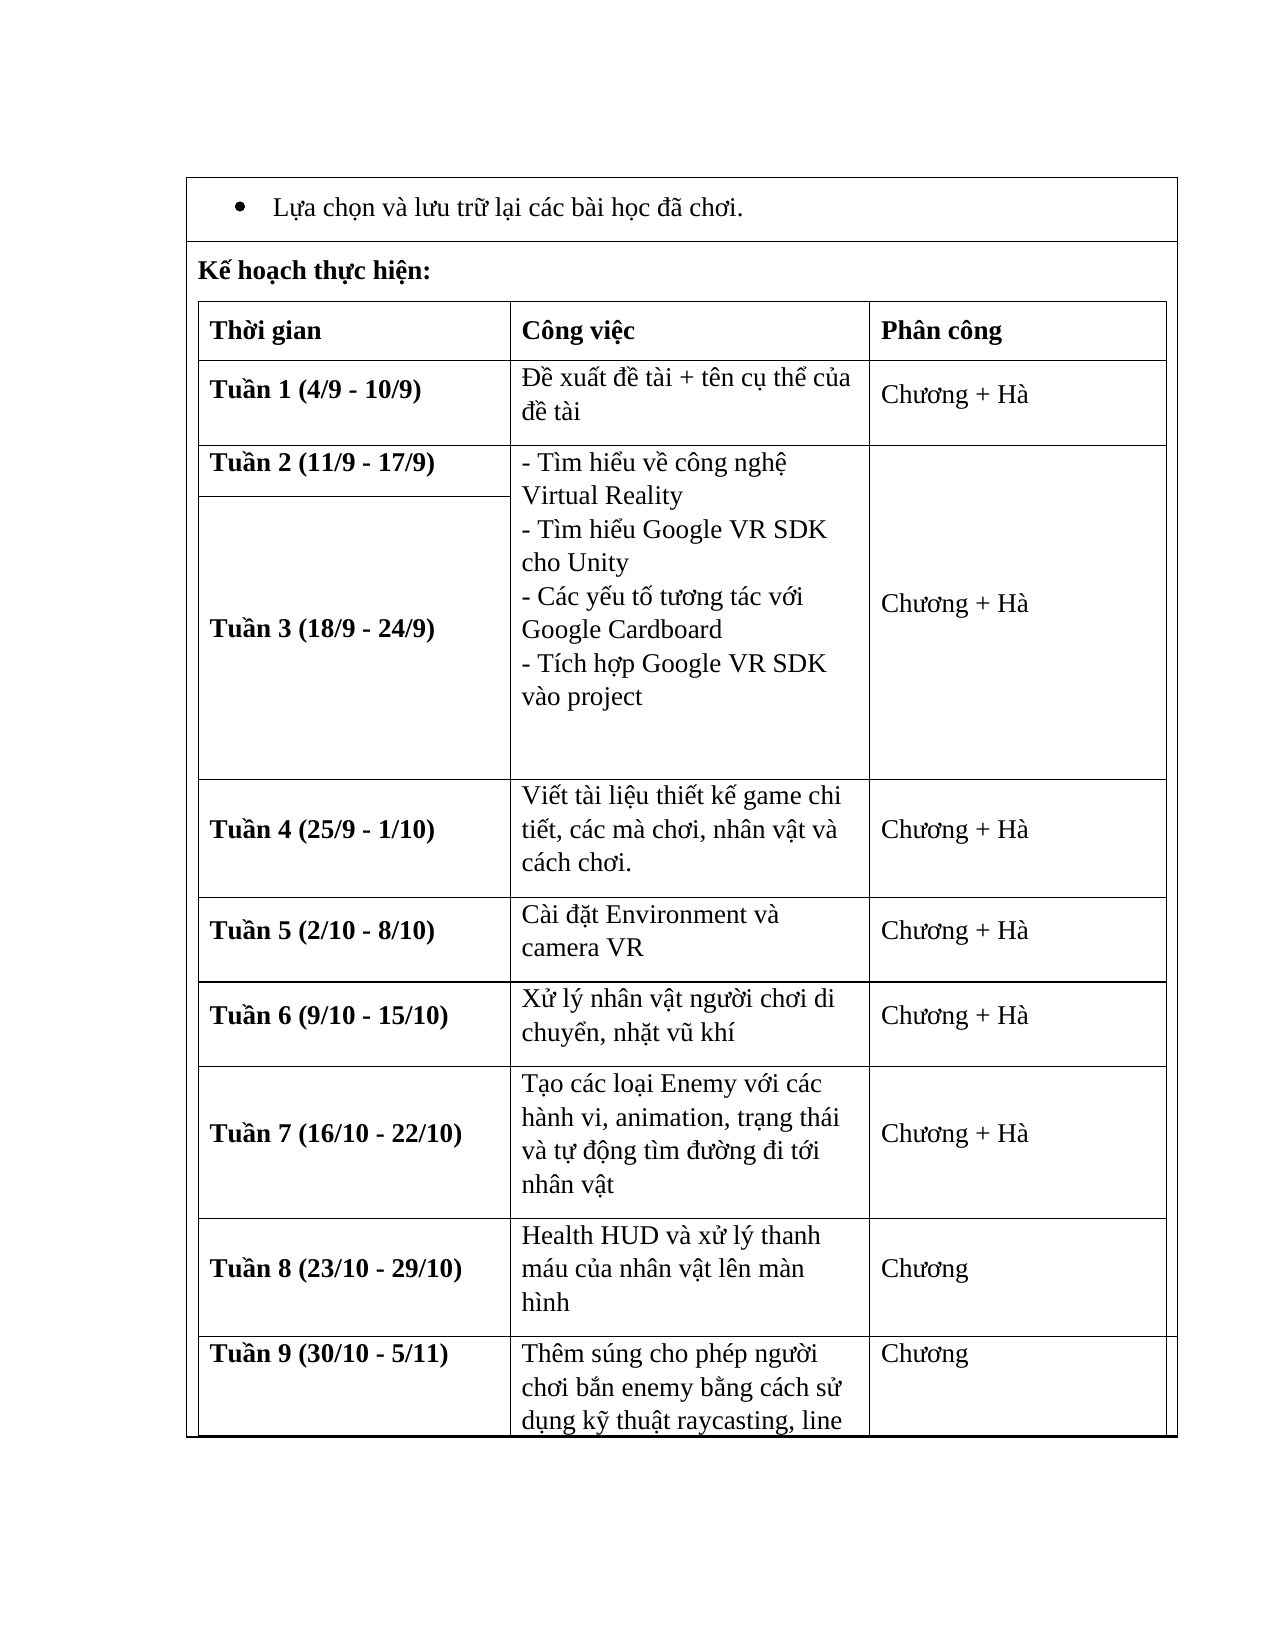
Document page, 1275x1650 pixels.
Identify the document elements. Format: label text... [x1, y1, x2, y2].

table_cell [187, 178, 1177, 241]
table_cell Kế hoạch thực hiện: [187, 242, 1177, 1436]
